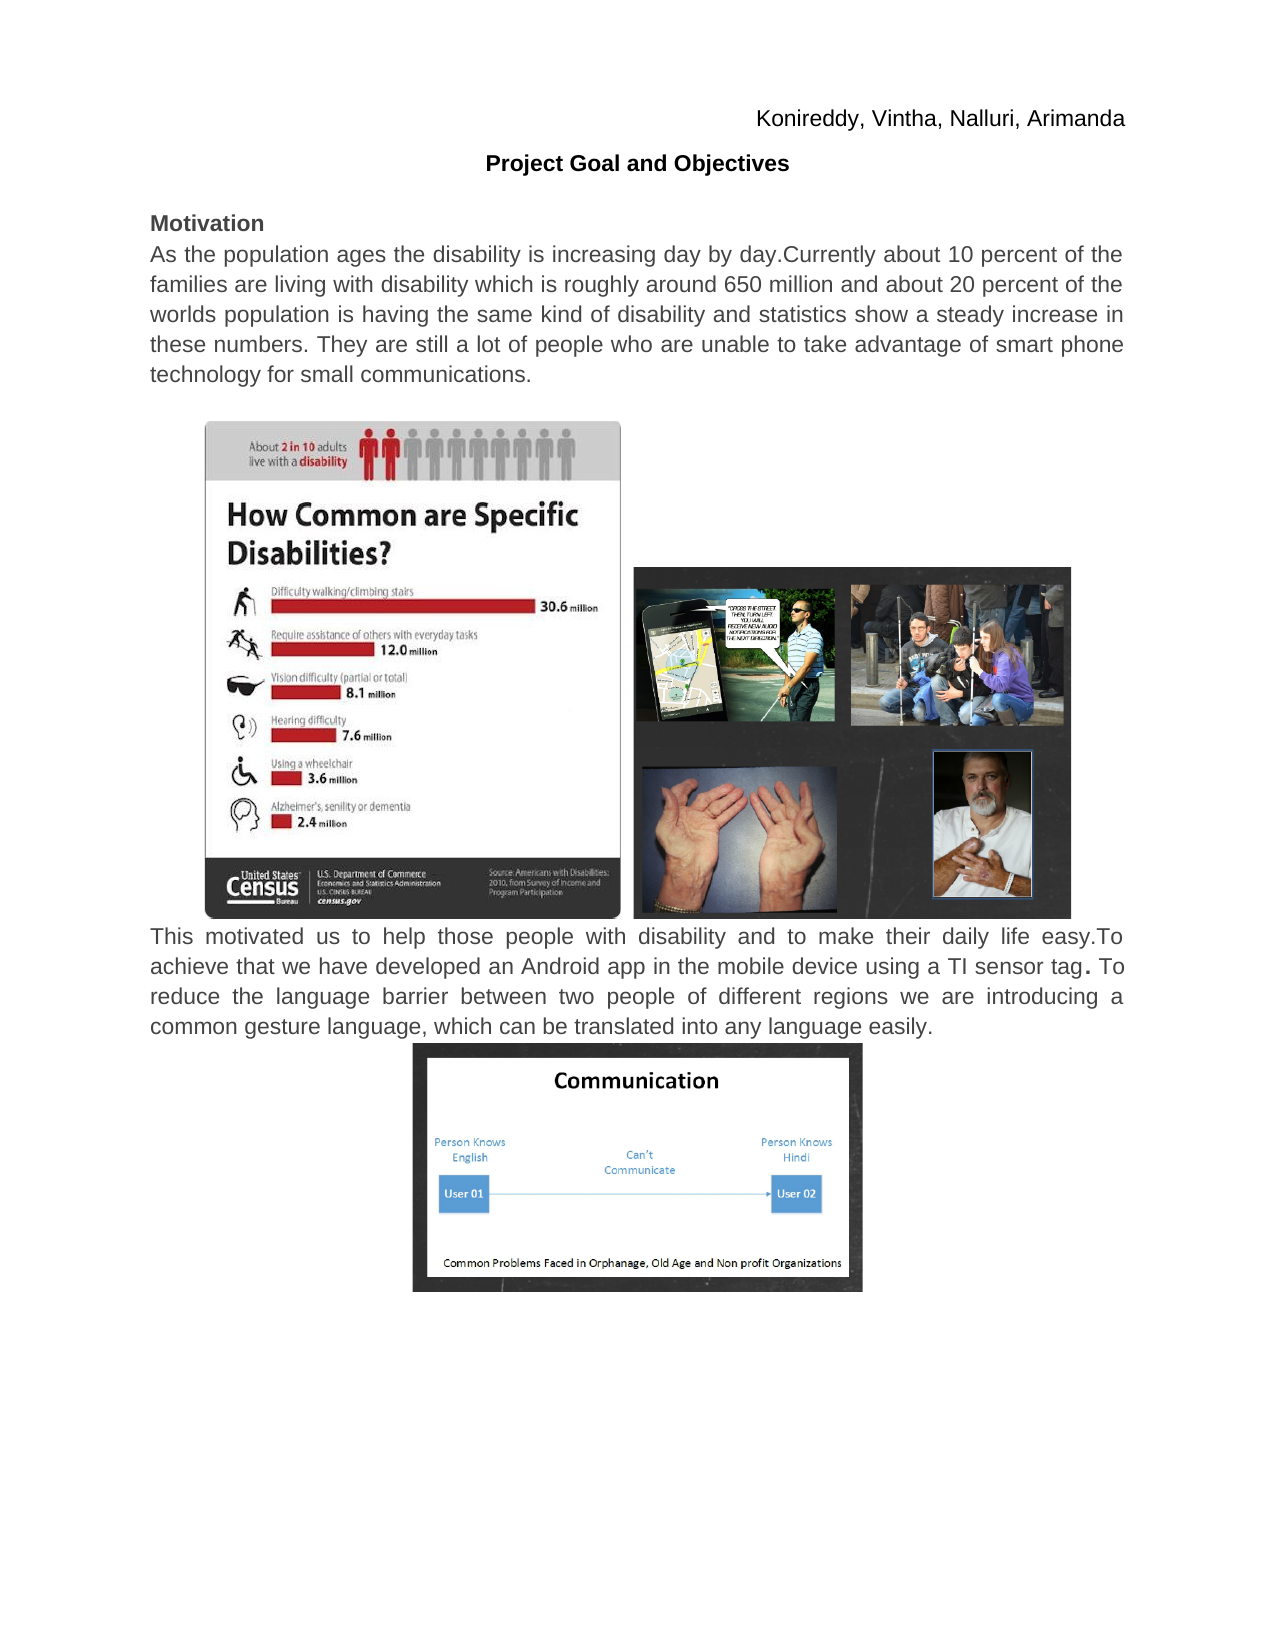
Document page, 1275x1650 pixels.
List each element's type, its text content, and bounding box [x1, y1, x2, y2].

text Motivation [150, 210, 1125, 237]
picture [633, 567, 1072, 919]
text This motivated us to help those people with disability and to make their daily life easy.To achieve that we have developed an Android app in the mobile device using a TI sensor tag. To reduce the language barrier between two people of different regions we are introducing a common gesture language, which can be translated into any language easily. [150, 923, 1125, 1039]
text As the population ages the disability is increasing day by day.Currently about 10 percent of the families are living with disability which is roughly around 650 million and about 20 percent of the worlds population is having the same kind of disability and statistics show a steady increase in these numbers. They are still a lot of people who are unable to take advantage of smart phone technology for small communications. [150, 241, 1125, 388]
text Project Goal and Objectives [150, 150, 1125, 176]
picture [412, 1043, 863, 1292]
picture [203, 421, 621, 919]
